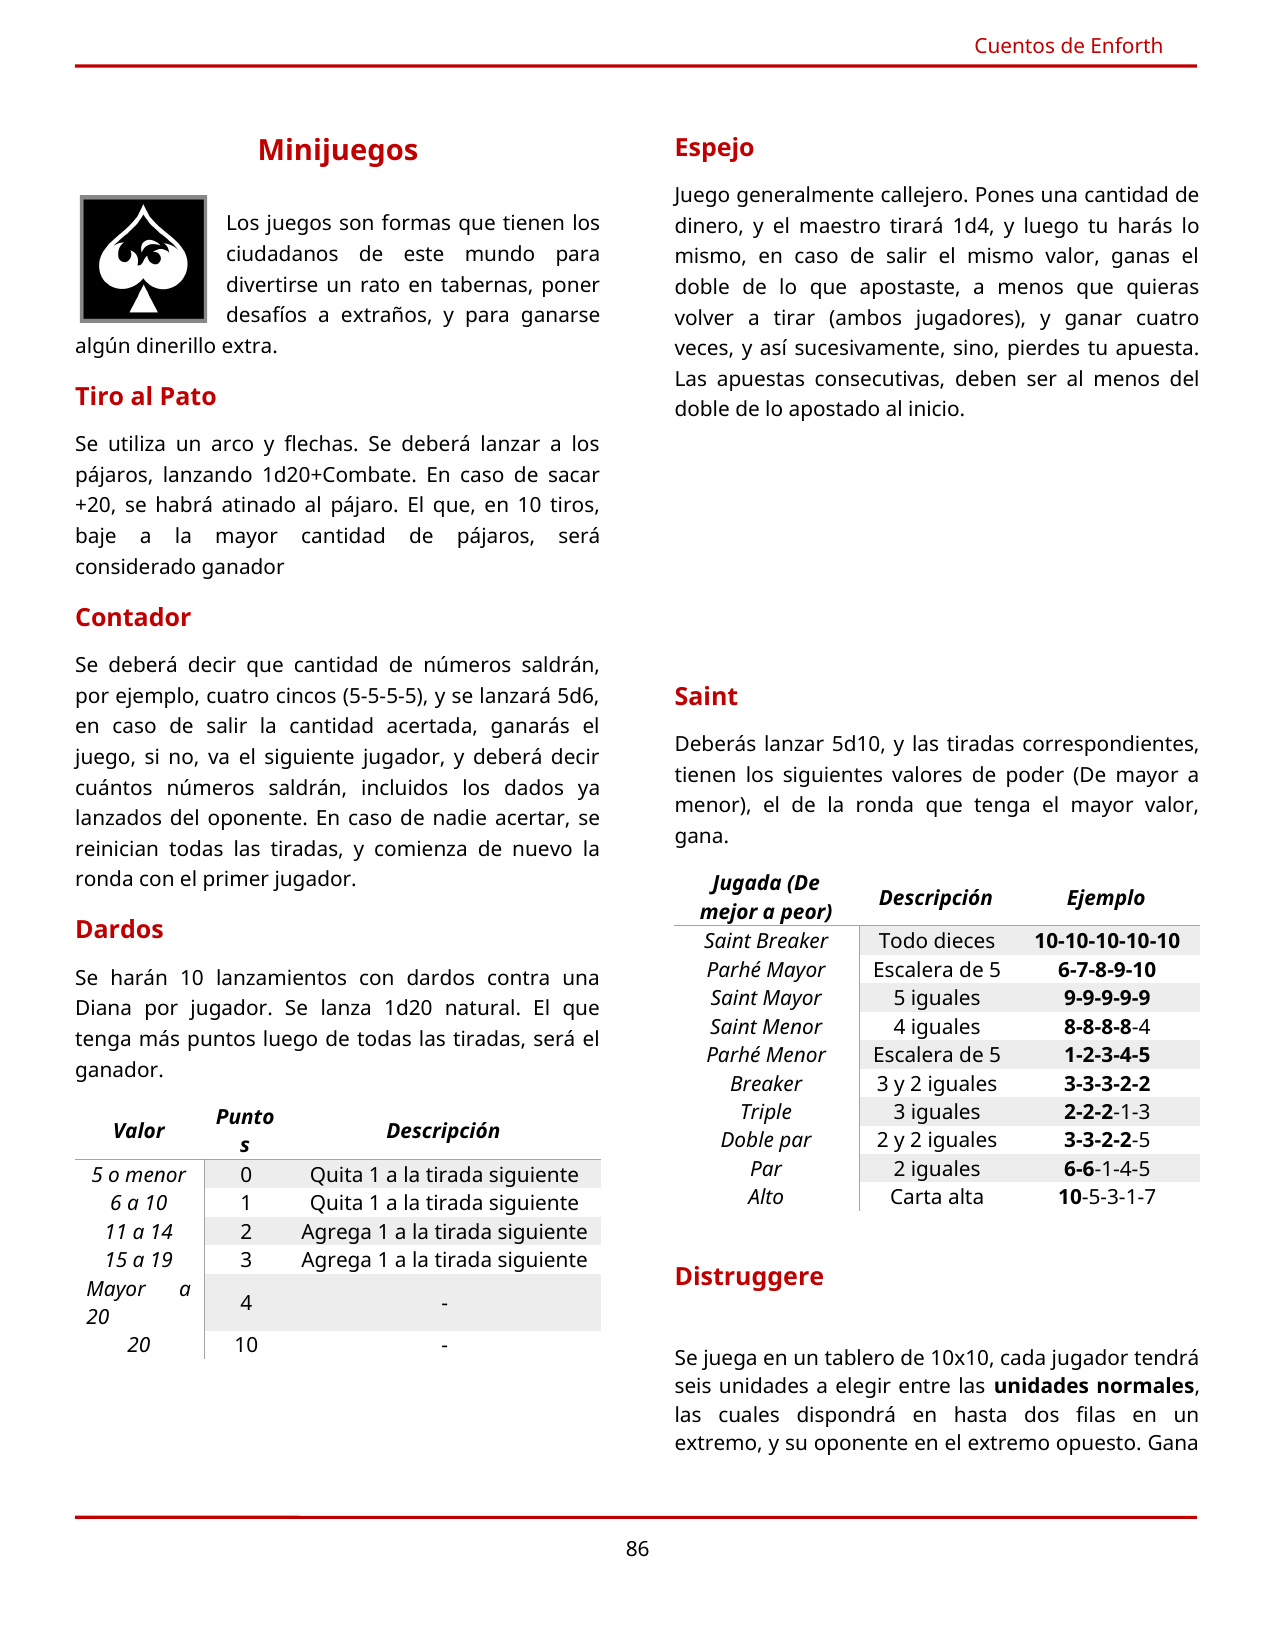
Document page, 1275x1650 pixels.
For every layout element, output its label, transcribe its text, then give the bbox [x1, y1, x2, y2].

subtitle Distruggere [674, 1258, 1200, 1292]
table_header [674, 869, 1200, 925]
text Los juegos son formas que tienen los ciudadanos de este mundo para divertirse un rato en tabernas, poner desafíos a extraños, y para ganarse algún dinerillo extra. [75, 208, 601, 359]
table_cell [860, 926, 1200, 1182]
text Se deberá decir que cantidad de números saldrán, por ejemplo, cuatro cincos (5-5-5-5), y se lanzará 5d6, en caso de salir la cantidad acertada, ganarás el juego, si no, va el siguiente jugador, y deberá decir cuántos números saldrán, incluidos los dados ya lanzados del oponente. En caso de nadie acertar, se reinician todas las tiradas, y comienza de nuevo la ronda con el primer jugador. [75, 650, 601, 893]
subtitle Tiro al Pato [75, 378, 601, 412]
text Juego generalmente callejero. Pones una cantidad de dinero, y el maestro tirará 1d4, y luego tu harás lo mismo, en caso de salir el mismo valor, ganas el doble de lo que apostaste, a menos que quieras volver a tirar (ambos jugadores), y ganar cuatro veces, y así sucesivamente, sino, pierdes tu apuesta. Las apuestas consecutivas, deben ser al menos del doble de lo apostado al inicio. [674, 180, 1200, 423]
subtitle Espejo [674, 129, 1200, 163]
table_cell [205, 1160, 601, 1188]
subtitle Dardos [75, 912, 601, 946]
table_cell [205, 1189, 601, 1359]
subtitle Saint [674, 678, 1200, 712]
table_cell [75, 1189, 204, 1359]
subtitle Minijuegos [75, 129, 601, 169]
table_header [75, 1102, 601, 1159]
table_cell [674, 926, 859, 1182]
picture [79, 195, 208, 323]
text Se utiliza un arco y flechas. Se deberá lanzar a los pájaros, lanzando 1d20+Combate. En caso de sacar +20, se habrá atinado al pájaro. El que, en 10 tiros, baje a la mayor cantidad de pájaros, será considerado ganador [75, 429, 601, 580]
text Se harán 10 lanzamientos con dardos contra una Diana por jugador. Se lanza 1d20 natural. El que tenga más puntos luego de todas las tiradas, será el ganador. [75, 963, 601, 1083]
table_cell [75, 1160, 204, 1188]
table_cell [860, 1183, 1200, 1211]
text Deberás lanzar 5d10, y las tiradas correspondientes, tienen los siguientes valores de poder (De mayor a menor), el de la ronda que tenga el mayor valor, gana. [674, 729, 1200, 850]
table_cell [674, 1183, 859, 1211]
subtitle Contador [75, 599, 601, 633]
